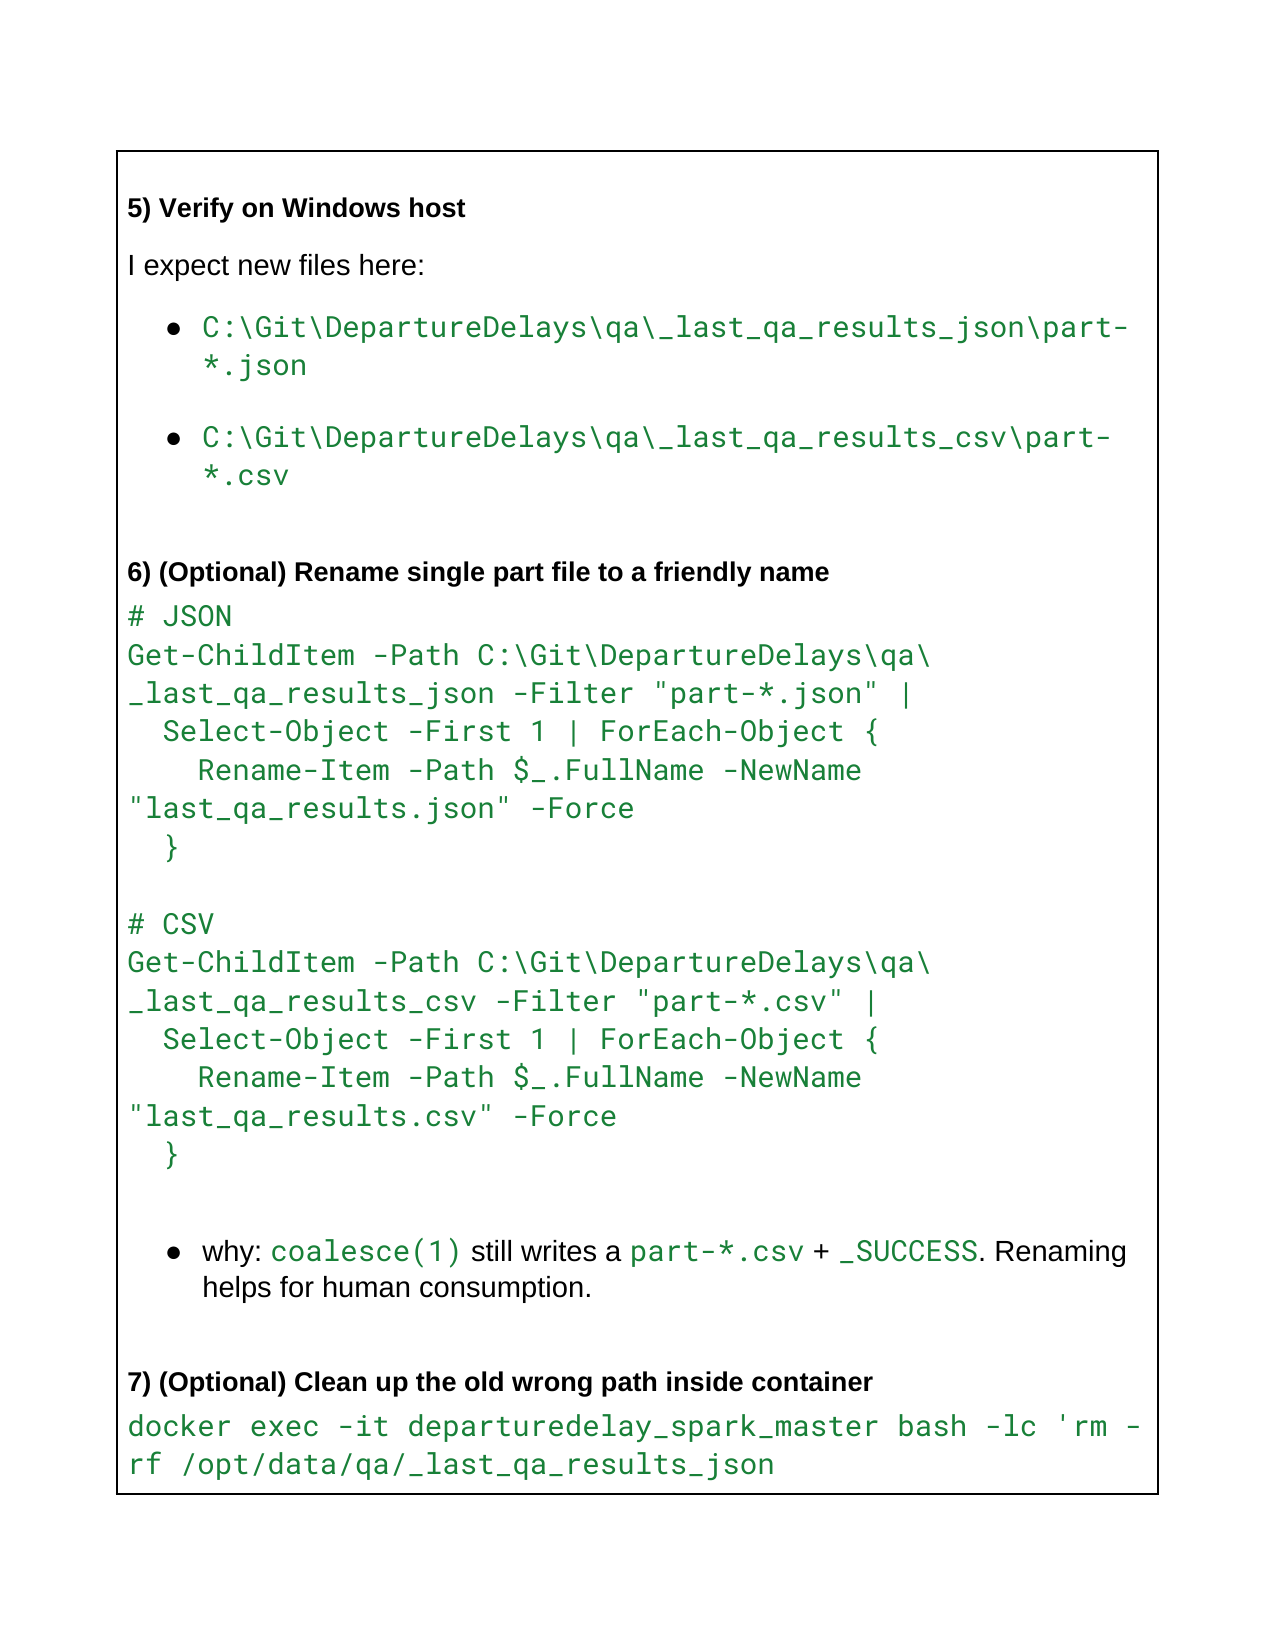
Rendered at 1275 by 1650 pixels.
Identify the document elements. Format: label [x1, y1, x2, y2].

table_header [118, 152, 1157, 1493]
